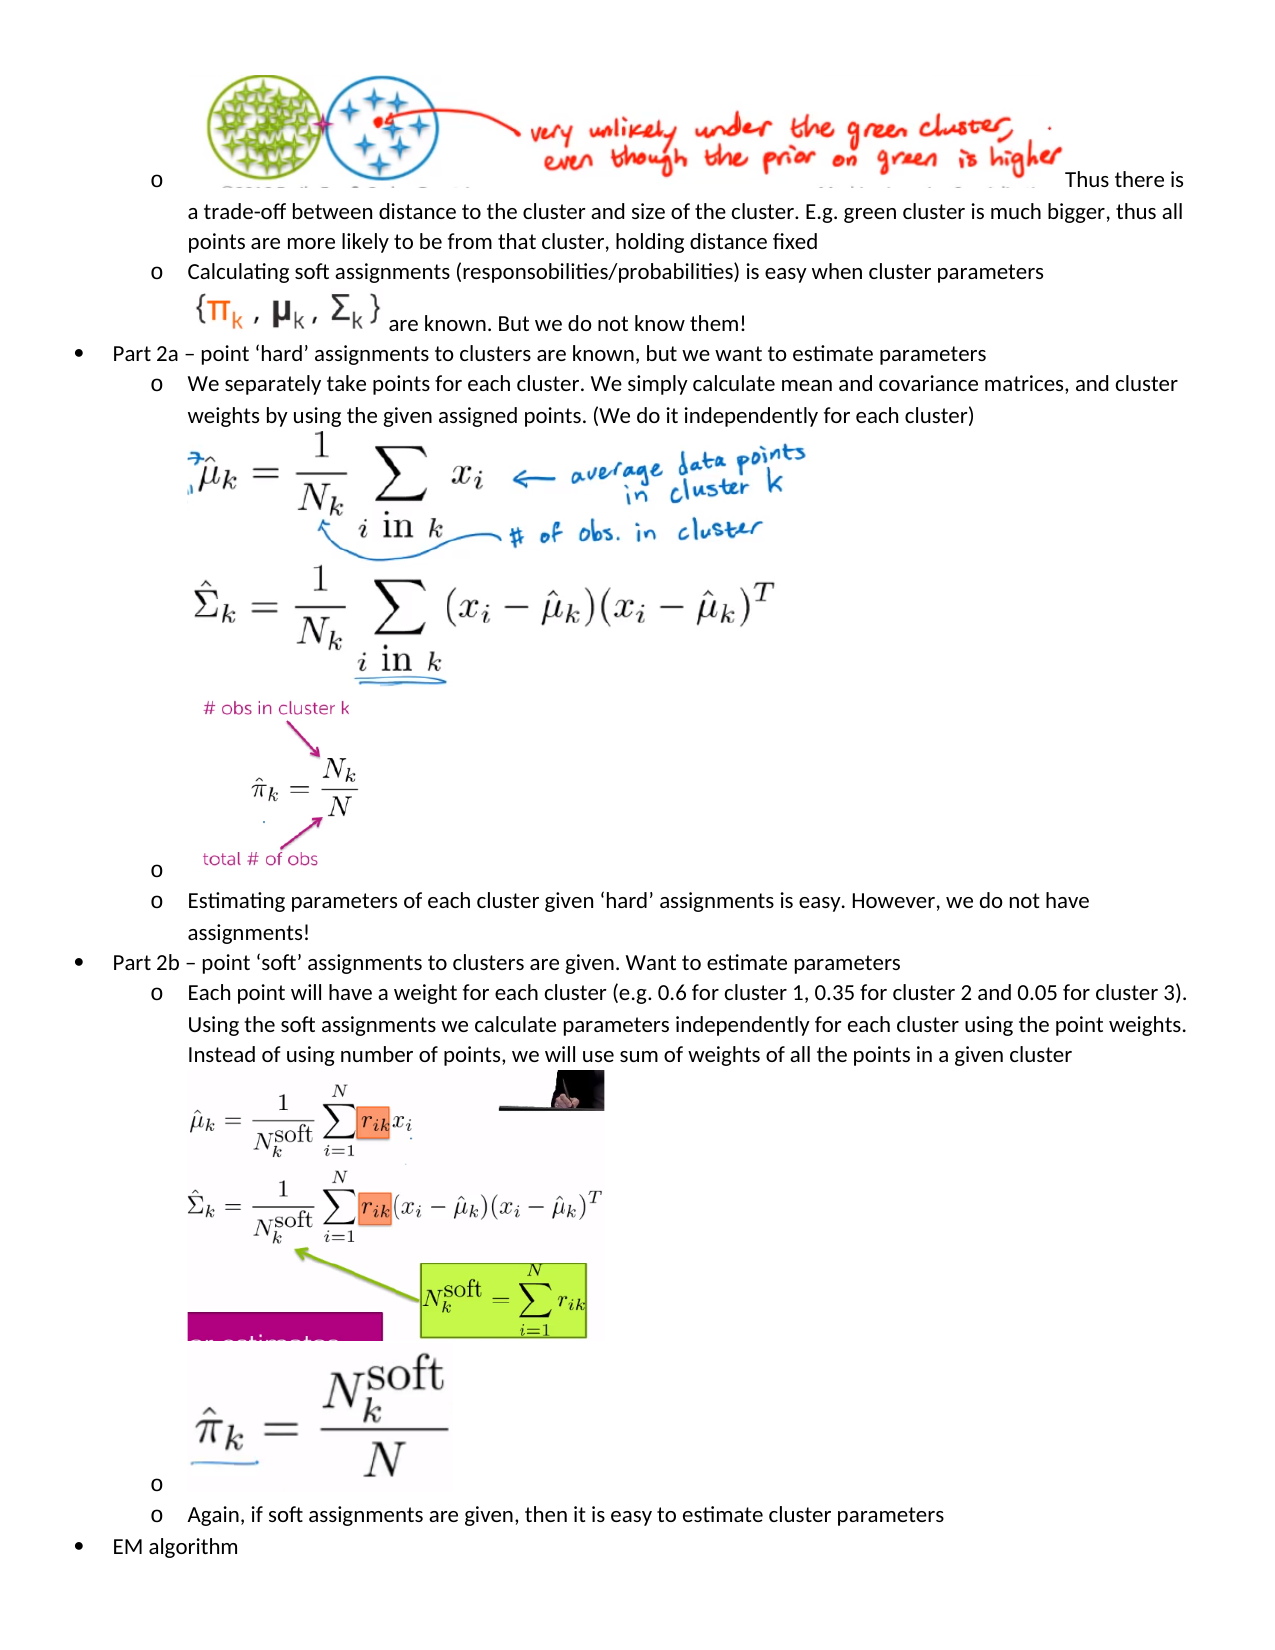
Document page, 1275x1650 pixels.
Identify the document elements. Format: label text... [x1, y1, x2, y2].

picture [187, 1070, 605, 1341]
list Calculating soft assignments (responsobilities/probabilities) is easy when cluster parameters are known. But we do not know them! [150, 257, 1200, 337]
picture [187, 288, 383, 332]
picture [187, 75, 1065, 188]
list Part 2a – point ‘hard’ assignments to clusters are known, but we want to estimate parameters [75, 339, 1200, 367]
picture [187, 431, 824, 687]
list Estimating parameters of each cluster given ‘hard’ assignments is easy. However, we do not have assignments! [150, 887, 1200, 946]
list Part 2b – point ‘soft’ assignments to clusters are given. Want to estimate parameters [75, 948, 1200, 976]
picture [187, 689, 363, 878]
list Again, if soft assignments are given, then it is easy to estimate cluster parameters [150, 1500, 1200, 1529]
picture [187, 1343, 453, 1492]
list EM algorithm [75, 1532, 1200, 1560]
